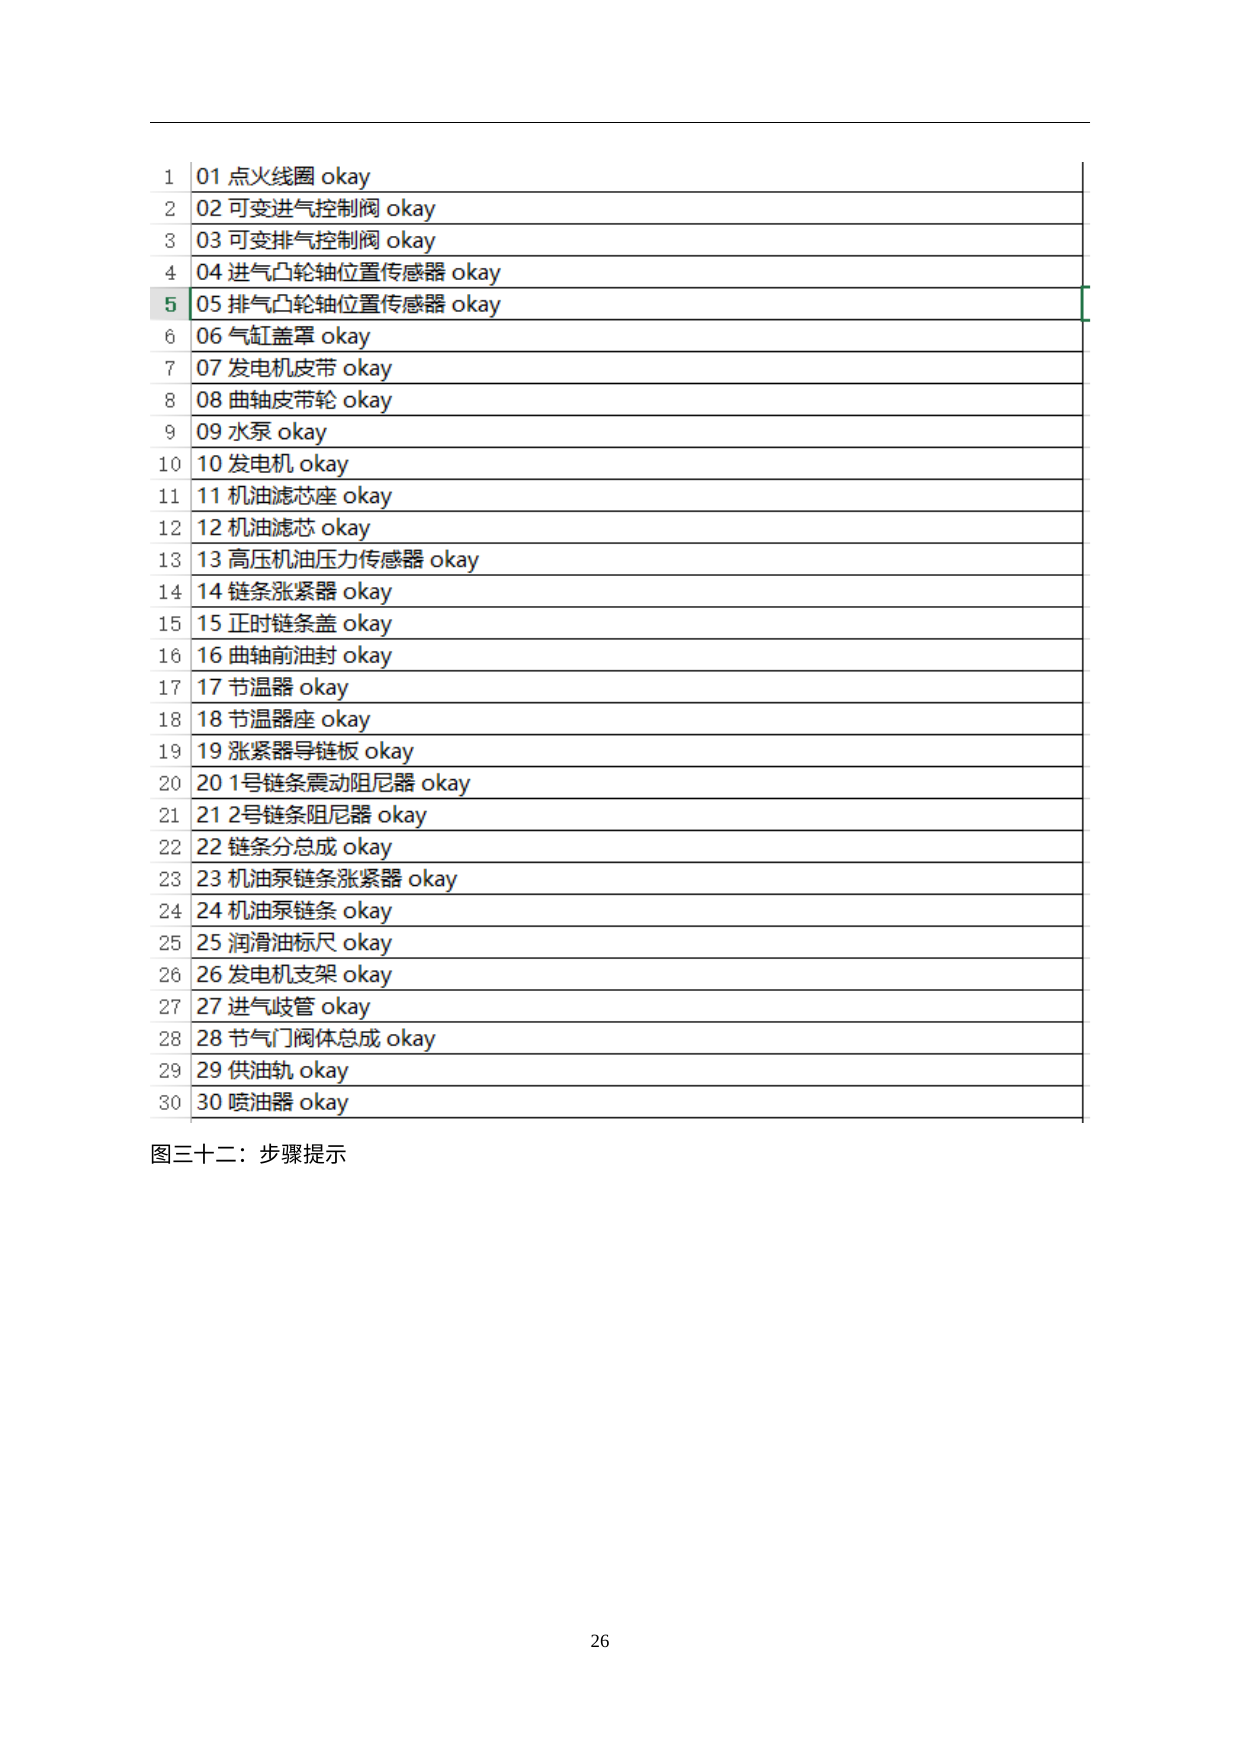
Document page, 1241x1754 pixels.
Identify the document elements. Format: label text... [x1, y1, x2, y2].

text 图三十二：步骤提示 [150, 1137, 1090, 1169]
picture [150, 162, 1091, 1123]
